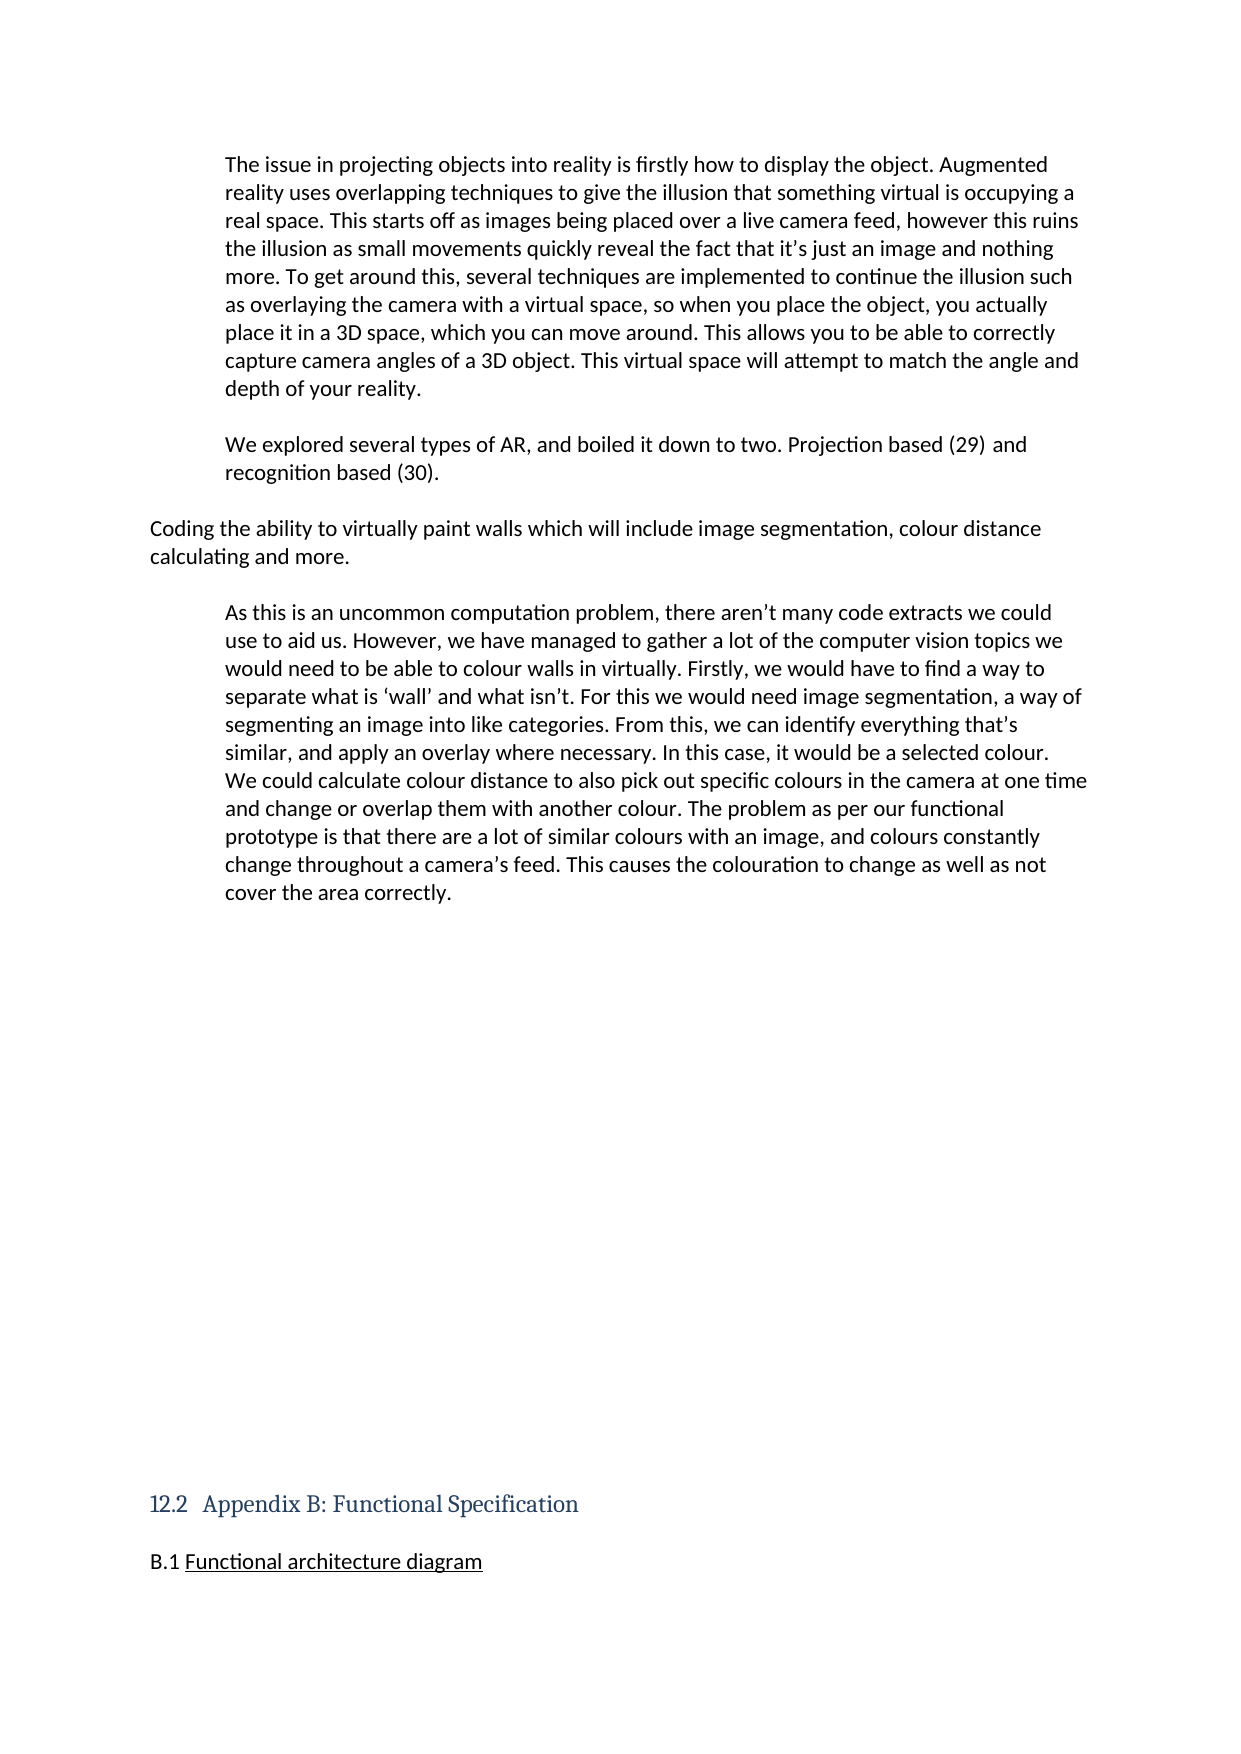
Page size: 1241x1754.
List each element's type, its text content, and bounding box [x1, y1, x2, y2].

text B.1 Functional architecture diagram [150, 1547, 1090, 1575]
text We explored several types of AR, and boiled it down to two. Projection based (29) and recognition based (30). [225, 430, 1090, 486]
text The issue in projecting objects into reality is firstly how to display the object. Augmented reality uses overlapping techniques to give the illusion that something virtual is occupying a real space. This starts off as images being placed over a live camera feed, however this ruins the illusion as small movements quickly reveal the fact that it’s just an image and nothing more. To get around this, several techniques are implemented to continue the illusion such as overlaying the camera with a virtual space, so when you place the object, you actually place it in a 3D space, which you can move around. This allows you to be able to correctly capture camera angles of a 3D object. This virtual space will attempt to match the angle and depth of your reality. [225, 150, 1090, 402]
text As this is an uncommon computation problem, there aren’t many code extracts we could use to aid us. However, we have managed to gather a lot of the computer vision topics we would need to be able to colour walls in virtually. Firstly, we would have to find a way to separate what is ‘wall’ and what isn’t. For this we would need image segmentation, a way of segmenting an image into like categories. From this, we can identify everything that’s similar, and apply an overlay where necessary. In this case, it would be a selected colour. We could calculate colour distance to also pick out specific colours in the camera at one time and change or overlap them with another colour. The problem as per our functional prototype is that there are a lot of similar colours with an image, and colours constantly change throughout a camera’s feed. This causes the colouration to change as well as not cover the area correctly. [225, 598, 1090, 907]
subtitle Appendix B: Functional Specification [150, 1490, 1090, 1519]
text Coding the ability to virtually paint walls which will include image segmentation, colour distance calculating and more. [150, 514, 1090, 570]
